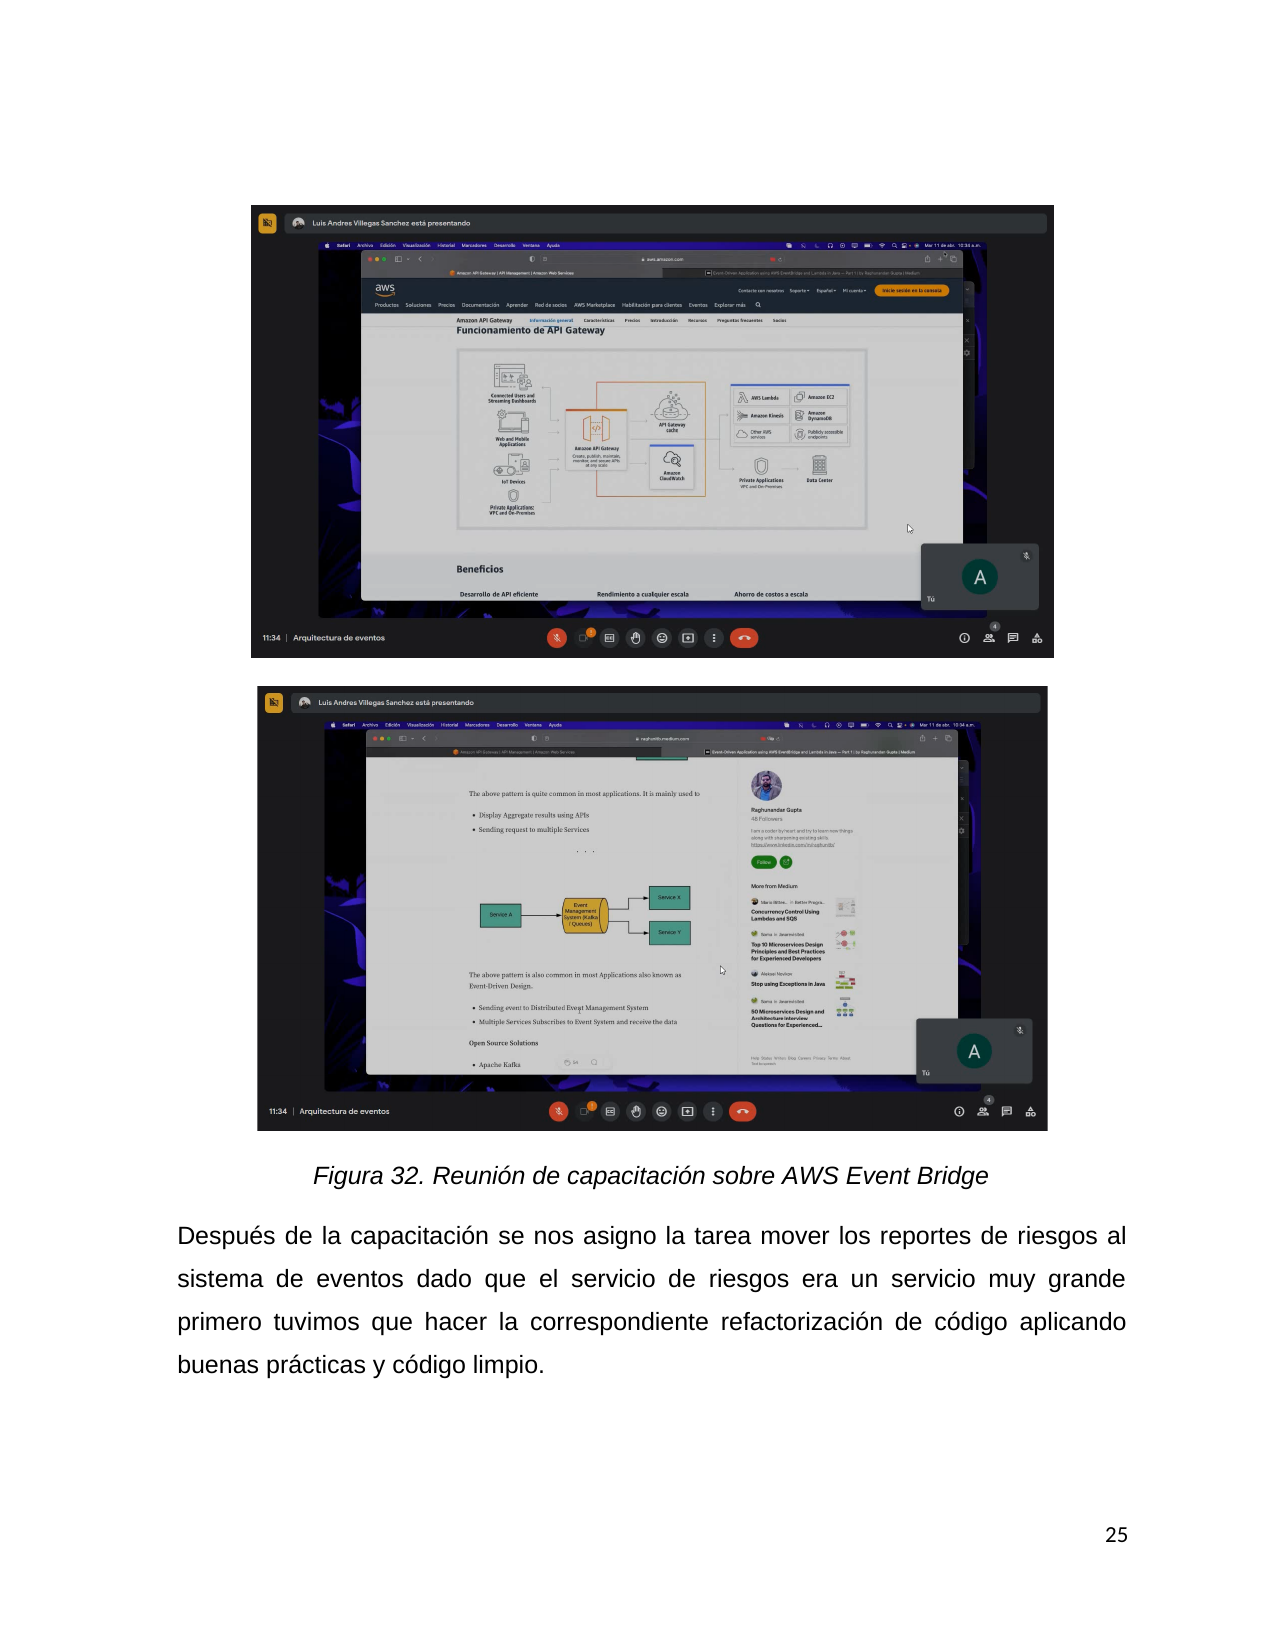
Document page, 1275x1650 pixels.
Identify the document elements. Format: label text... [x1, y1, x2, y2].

text Figura 32. Reunión de capacitación sobre AWS Event Bridge [177, 1161, 1128, 1190]
picture [251, 205, 1054, 658]
text Después de la capacitación se nos asigno la tarea mover los reportes de riesgos al sistema de eventos dado que el servicio de riesgos era un servicio muy grande primero tuvimos que hacer la correspondiente refactorización de código aplicando buenas prácticas y código limpio. [177, 1221, 1128, 1379]
picture [257, 686, 1048, 1131]
